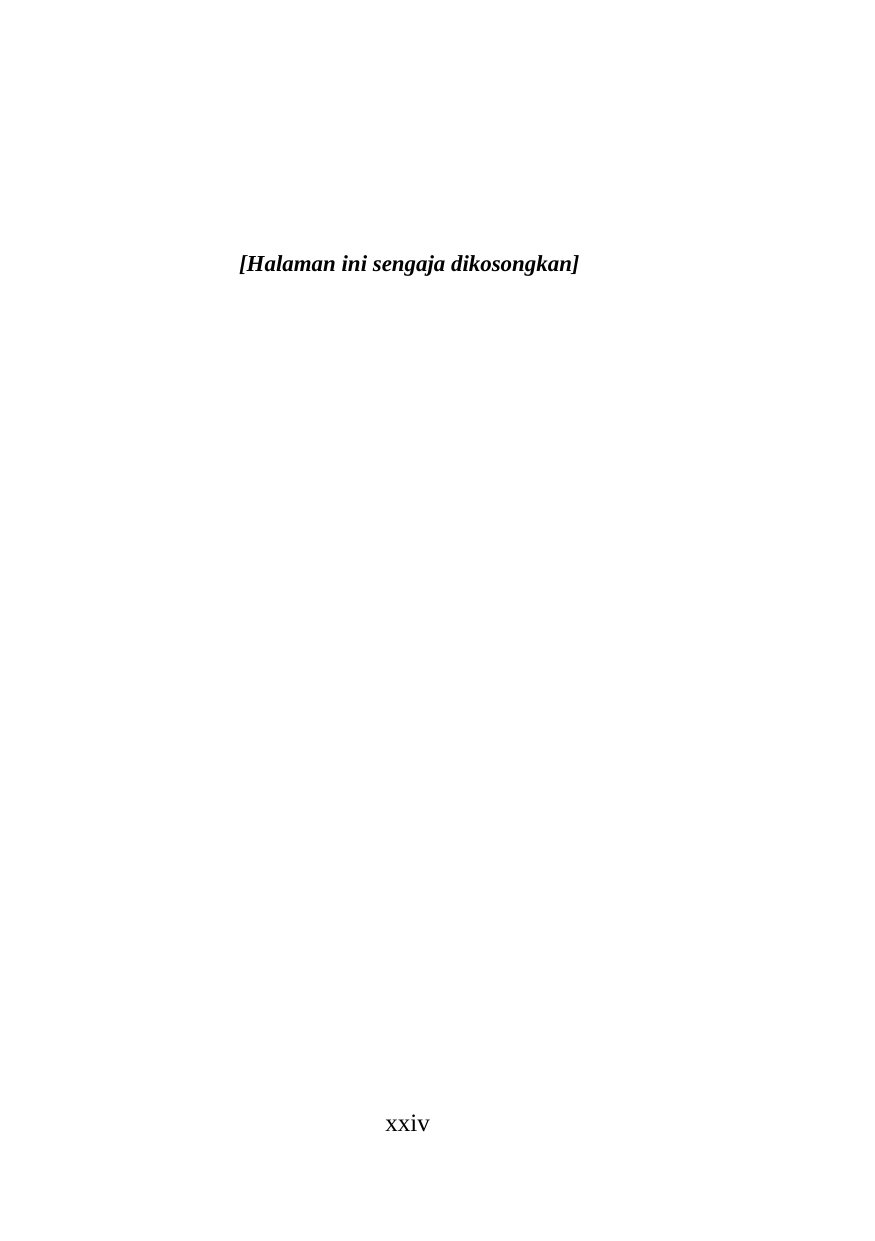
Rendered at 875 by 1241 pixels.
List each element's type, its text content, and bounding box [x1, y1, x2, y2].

text [Halaman ini sengaja dikosongkan] [118, 250, 697, 276]
